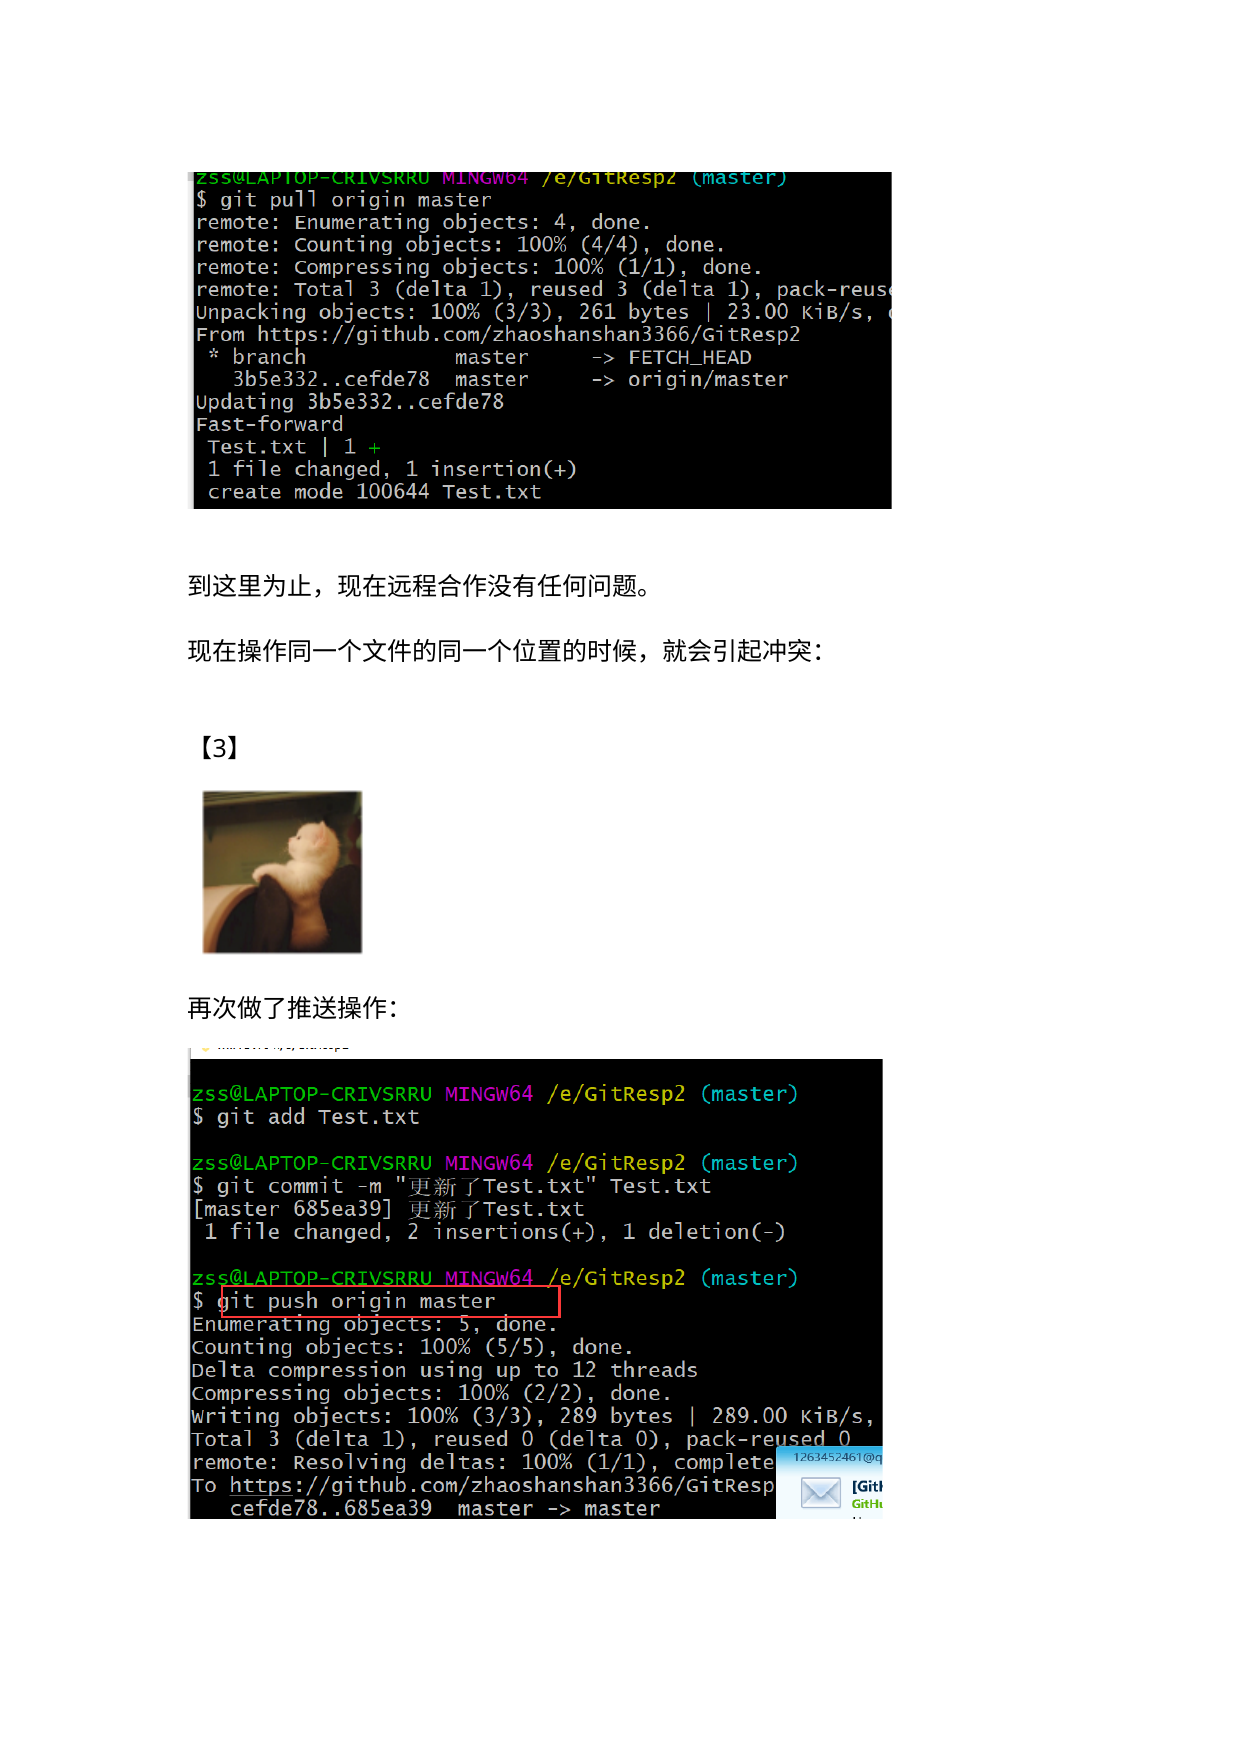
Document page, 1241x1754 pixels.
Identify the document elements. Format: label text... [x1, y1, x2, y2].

text 再次做了推送操作： [187, 974, 1053, 1039]
text 现在操作同一个文件的同一个位置的时候，就会引起冲突： [187, 617, 1053, 682]
text 到这里为止，现在远程合作没有任何问题。 [187, 552, 1053, 617]
picture [187, 172, 892, 509]
picture [187, 1048, 883, 1519]
text 【3】 [187, 714, 1053, 779]
picture [187, 787, 391, 967]
